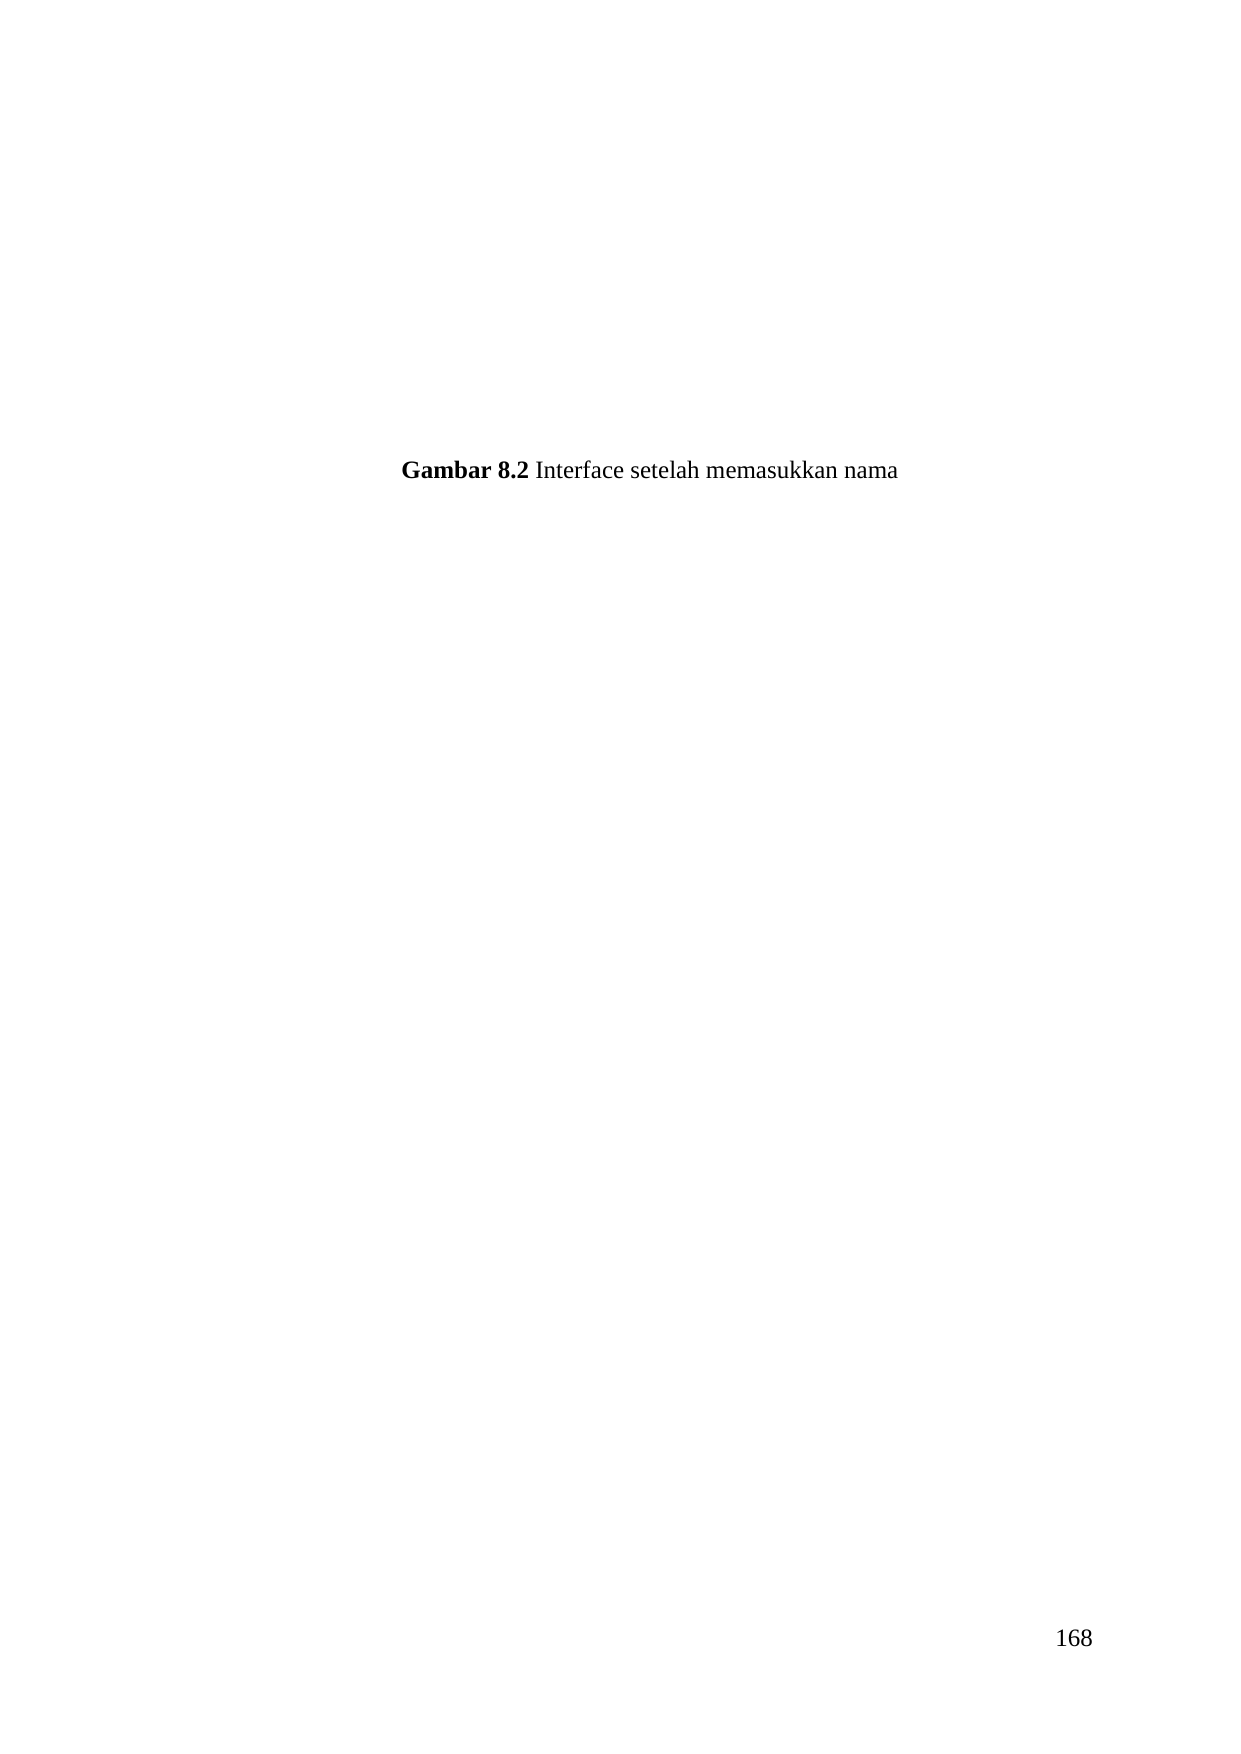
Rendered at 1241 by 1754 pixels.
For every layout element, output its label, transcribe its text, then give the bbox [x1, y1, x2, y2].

text Gambar 8.2 Interface setelah memasukkan nama [207, 455, 1092, 484]
